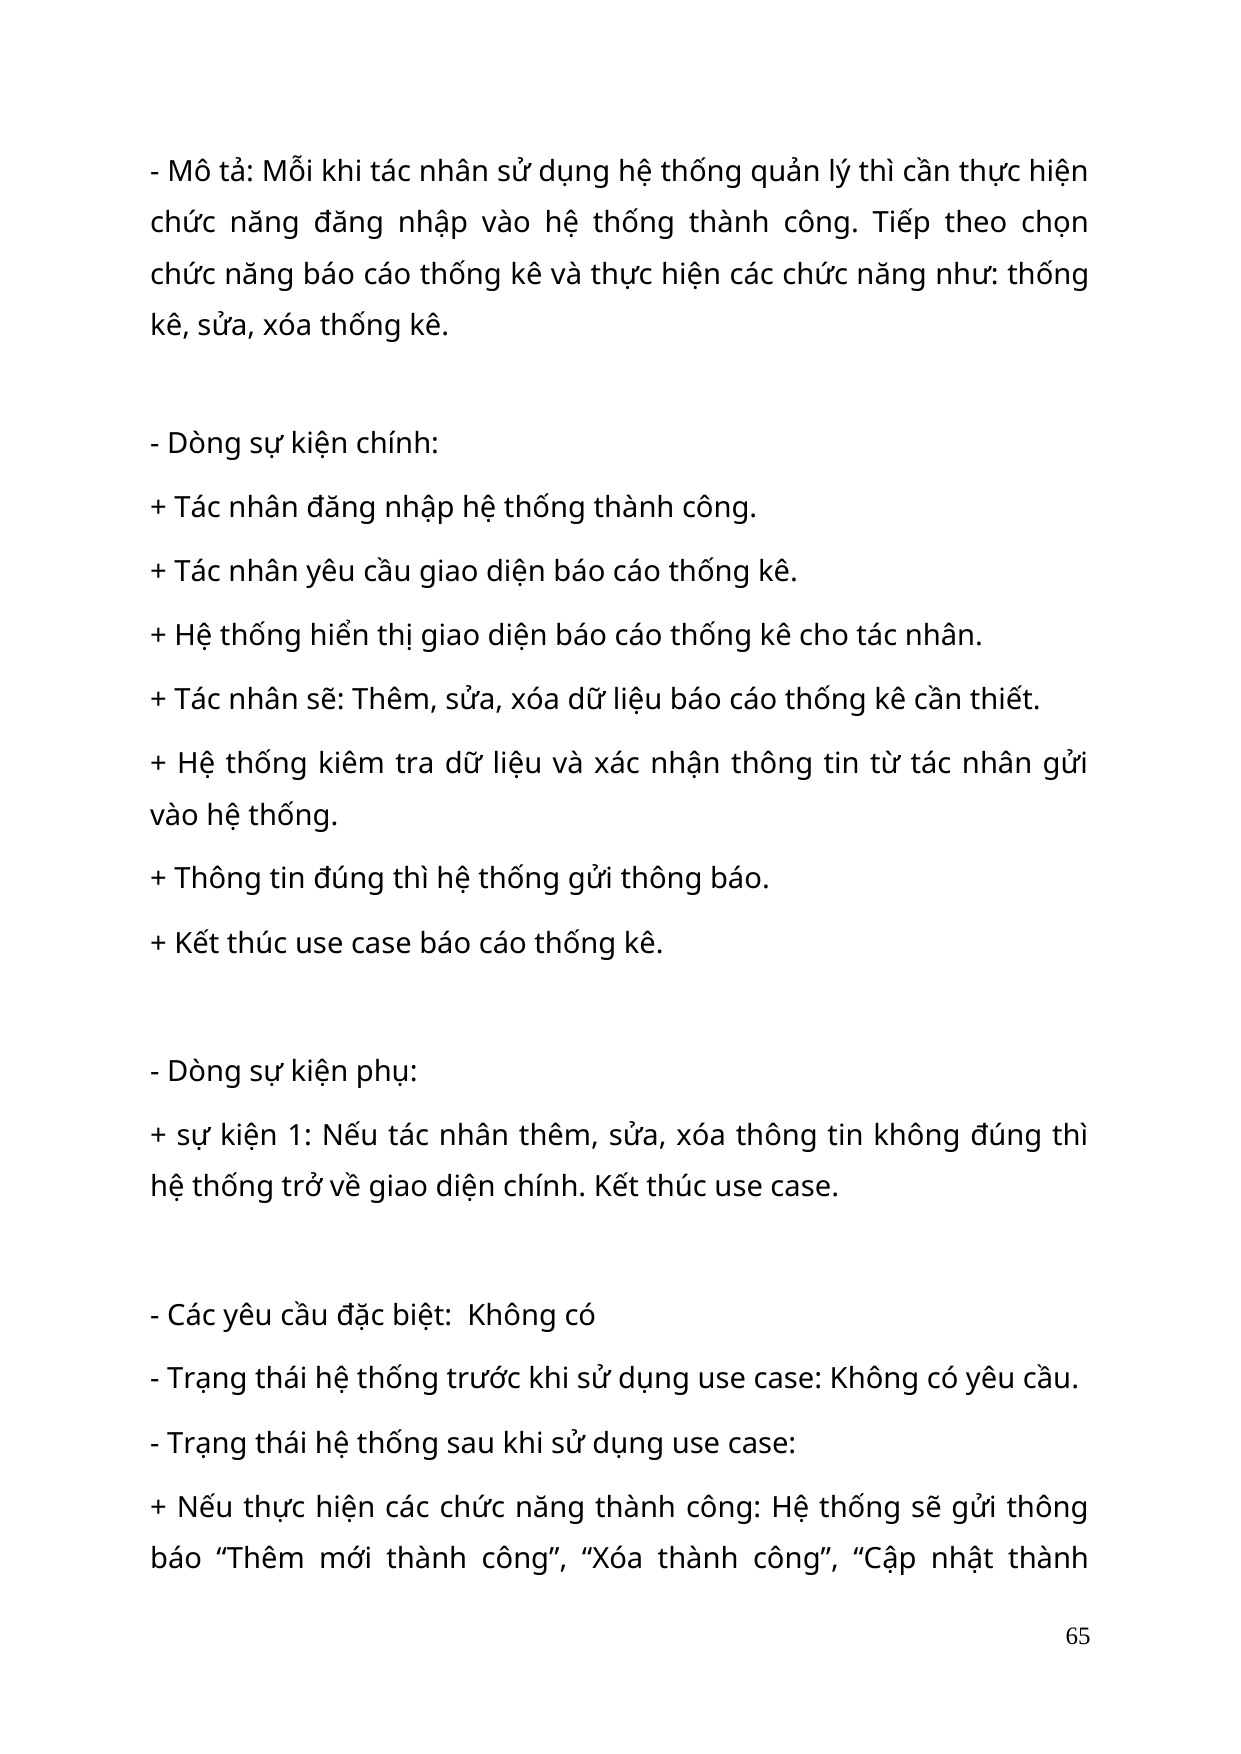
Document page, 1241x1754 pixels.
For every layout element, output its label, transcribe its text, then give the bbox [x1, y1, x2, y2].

text - Mô tả: Mỗi khi tác nhân sử dụng hệ thống quản lý thì cần thực hiện chức năng đăng nhập vào hệ thống thành công. Tiếp theo chọn chức năng báo cáo thống kê và thực hiện các chức năng như: thống kê, sửa, xóa thống kê. [150, 150, 1090, 344]
text + Hệ thống kiêm tra dữ liệu và xác nhận thông tin từ tác nhân gửi vào hệ thống. [150, 742, 1090, 833]
text + sự kiện 1: Nếu tác nhân thêm, sửa, xóa thông tin không đúng thì hệ thống trở về giao diện chính. Kết thúc use case. [150, 1114, 1090, 1205]
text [150, 1486, 1090, 1577]
text + Tác nhân yêu cầu giao diện báo cáo thống kê. [150, 550, 1090, 590]
text + Kết thúc use case báo cáo thống kê. [150, 922, 1090, 962]
text - Dòng sự kiện chính: [150, 422, 1090, 462]
text - Trạng thái hệ thống sau khi sử dụng use case: [150, 1422, 1090, 1462]
text + Tác nhân đăng nhập hệ thống thành công. [150, 486, 1090, 526]
text + Tác nhân sẽ: Thêm, sửa, xóa dữ liệu báo cáo thống kê cần thiết. [150, 678, 1090, 718]
text + Thông tin đúng thì hệ thống gửi thông báo. [150, 858, 1090, 897]
text + Hệ thống hiển thị giao diện báo cáo thống kê cho tác nhân. [150, 614, 1090, 654]
text - Dòng sự kiện phụ: [150, 1050, 1090, 1090]
text - Trạng thái hệ thống trước khi sử dụng use case: Không có yêu cầu. [150, 1358, 1090, 1397]
text - Các yêu cầu đặc biệt: Không có [150, 1294, 1090, 1333]
